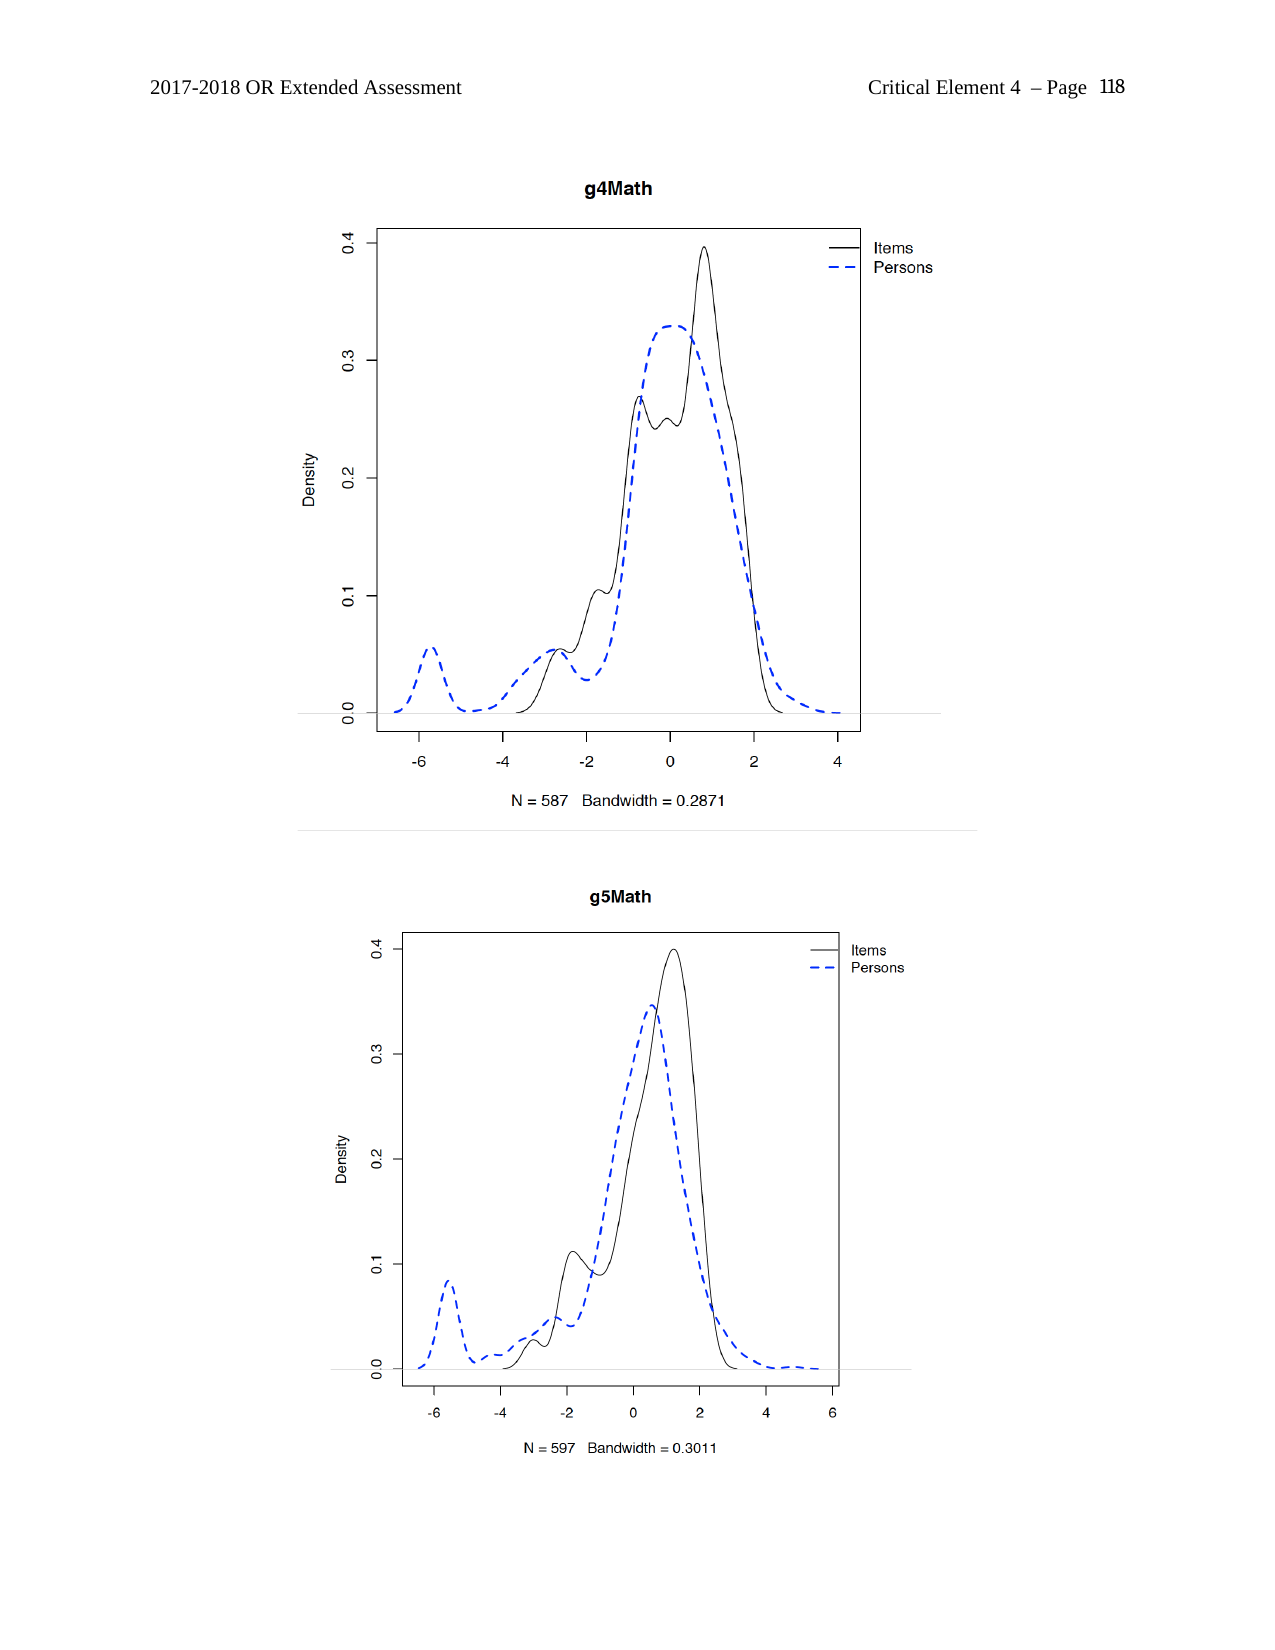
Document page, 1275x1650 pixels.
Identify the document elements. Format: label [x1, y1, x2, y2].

picture [297, 150, 978, 831]
picture [330, 861, 945, 1475]
